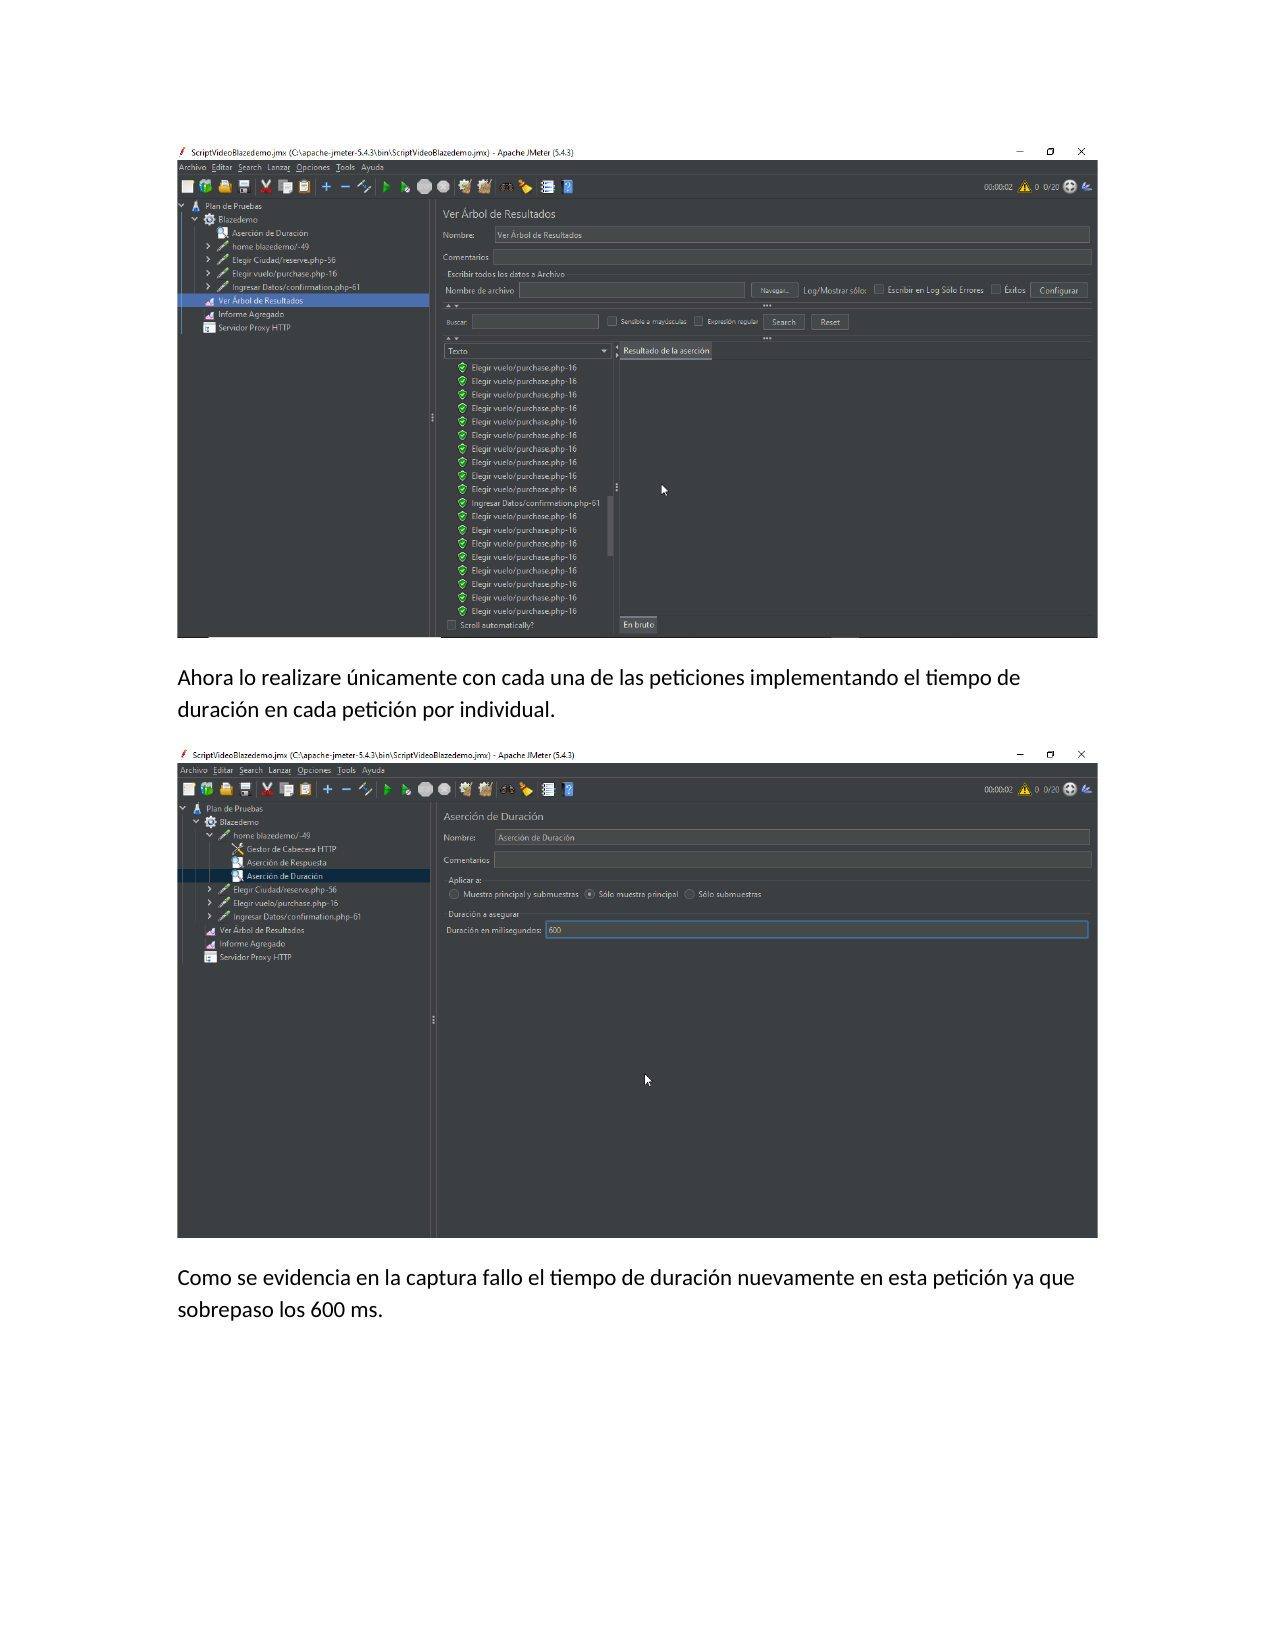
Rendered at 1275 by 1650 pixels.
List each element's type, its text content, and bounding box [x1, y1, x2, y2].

picture [177, 747, 1098, 1238]
text Ahora lo realizare únicamente con cada una de las peticiones implementando el tiempo de duración en cada petición por individual. [177, 663, 1098, 723]
text Como se evidencia en la captura fallo el tiempo de duración nuevamente en esta petición ya que sobrepaso los 600 ms. [177, 1263, 1098, 1323]
picture [177, 147, 1098, 638]
